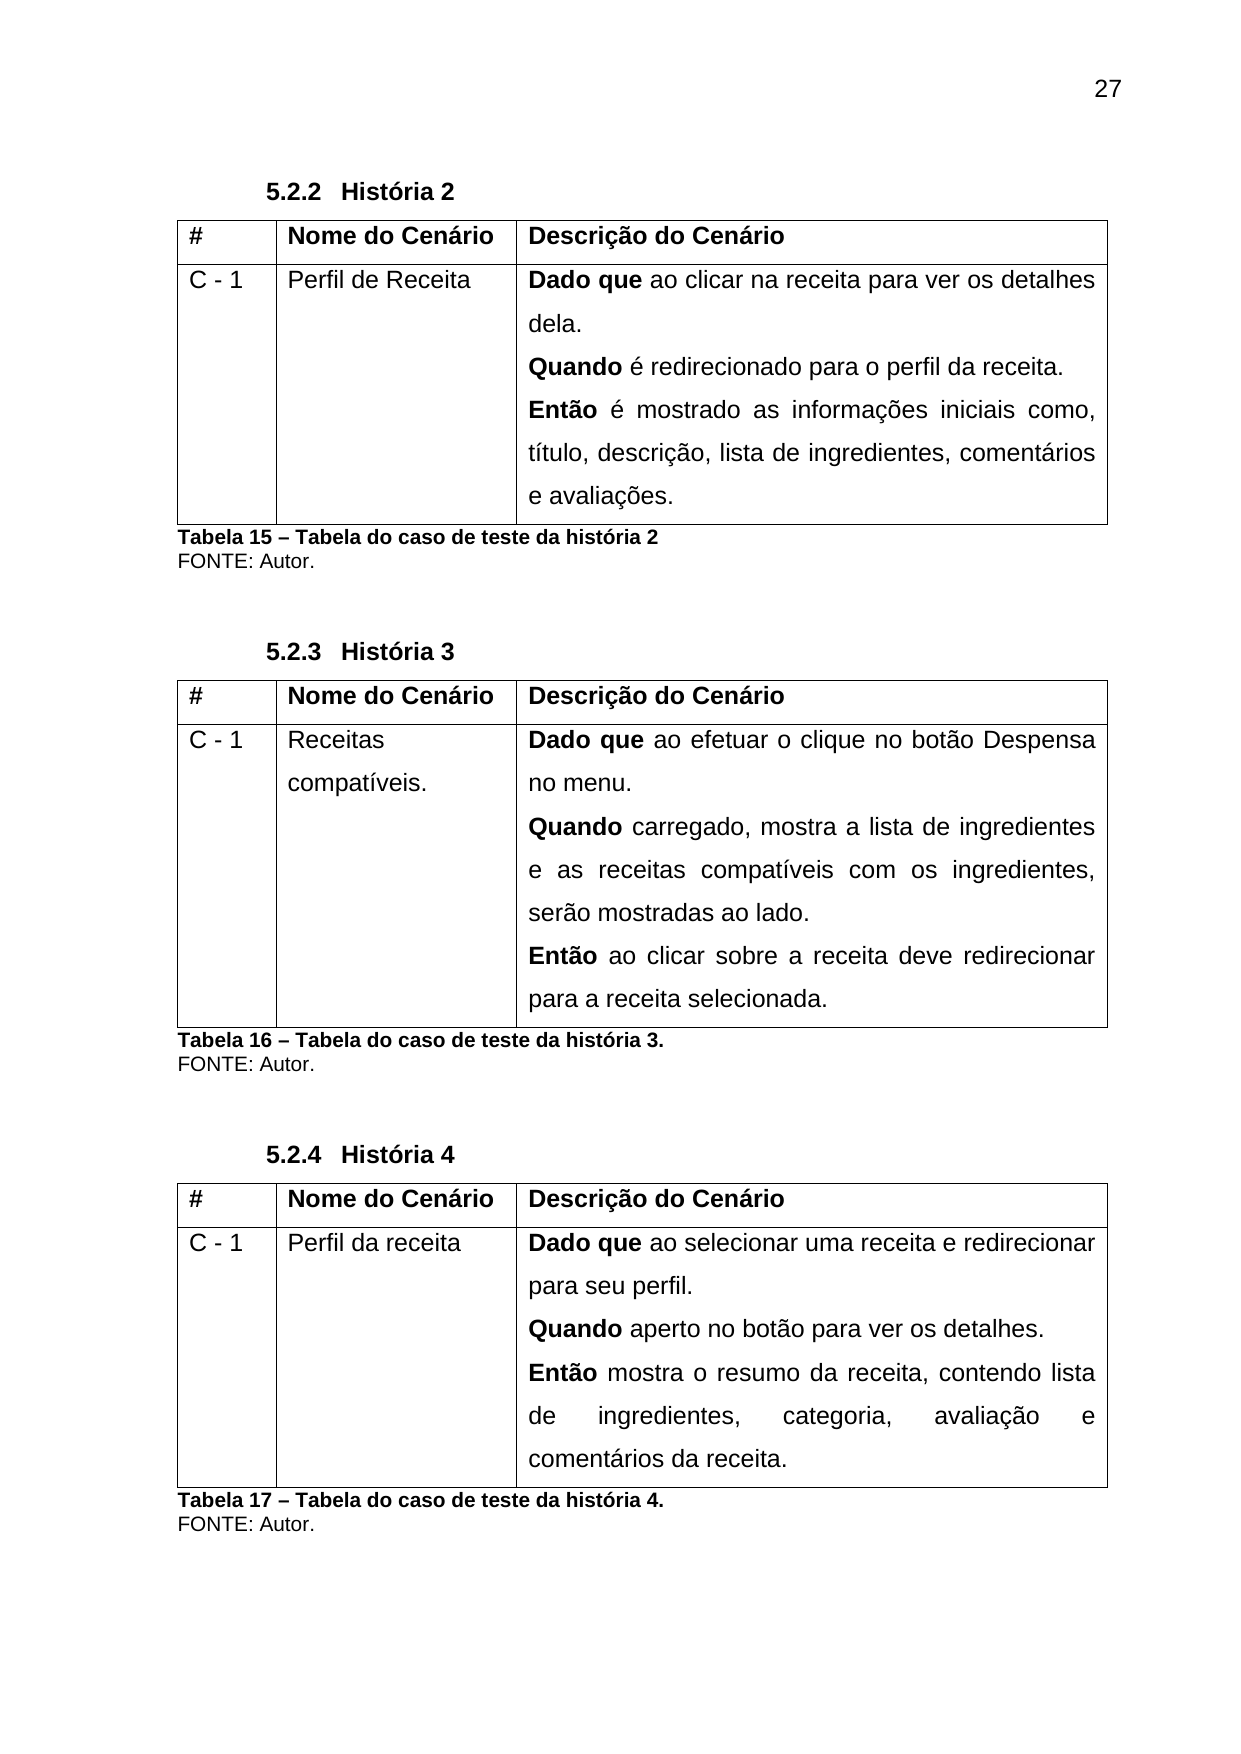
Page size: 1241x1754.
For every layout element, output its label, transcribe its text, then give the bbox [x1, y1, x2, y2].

table_header Nome do Cenário [277, 1184, 516, 1227]
table_cell C - 1 [178, 1228, 276, 1487]
text FONTE: Autor. [177, 1512, 1122, 1536]
table_header Nome do Cenário [277, 221, 516, 264]
subtitle História 2 [266, 177, 1122, 206]
text Tabela – Tabela do caso de teste da história 2 [177, 525, 1122, 549]
text FONTE: Autor. [177, 1052, 1122, 1076]
table_cell Dado que ao selecionar uma receita e redirecionar para seu perfil. Quando aperto no botão para ver os detalhes. Então mostra o resumo da receita, contendo lista de ingredientes, categoria, avaliação e comentários da receita. [517, 1228, 1107, 1487]
table_cell C - 1 [178, 725, 276, 1027]
text FONTE: Autor. [177, 549, 1122, 573]
table_header Descrição do Cenário [517, 681, 1107, 724]
text Tabela – Tabela do caso de teste da história 4. [177, 1488, 1122, 1512]
subtitle História 4 [266, 1140, 1122, 1169]
subtitle História 3 [266, 637, 1122, 666]
table_header # [178, 681, 276, 724]
table_header Nome do Cenário [277, 681, 516, 724]
table_cell C - 1 [178, 265, 276, 524]
table_cell Dado que ao clicar na receita para ver os detalhes dela. Quando é redirecionado para o perfil da receita. Então é mostrado as informações iniciais como, título, descrição, lista de ingredientes, comentários e avaliações. [517, 265, 1107, 524]
table_header Descrição do Cenário [517, 221, 1107, 264]
table_cell Receitas compatíveis. [277, 725, 516, 1027]
table_header # [178, 221, 276, 264]
table_cell Perfil de Receita [277, 265, 516, 524]
table_cell Dado que ao efetuar o clique no botão Despensa no menu. Quando carregado, mostra a lista de ingredientes e as receitas compatíveis com os ingredientes, serão mostradas ao lado. Então ao clicar sobre a receita deve redirecionar para a receita selecionada. [517, 725, 1107, 1027]
text Tabela – Tabela do caso de teste da história 3. [177, 1028, 1122, 1052]
table_cell Perfil da receita [277, 1228, 516, 1487]
table_header Descrição do Cenário [517, 1184, 1107, 1227]
table_header # [178, 1184, 276, 1227]
